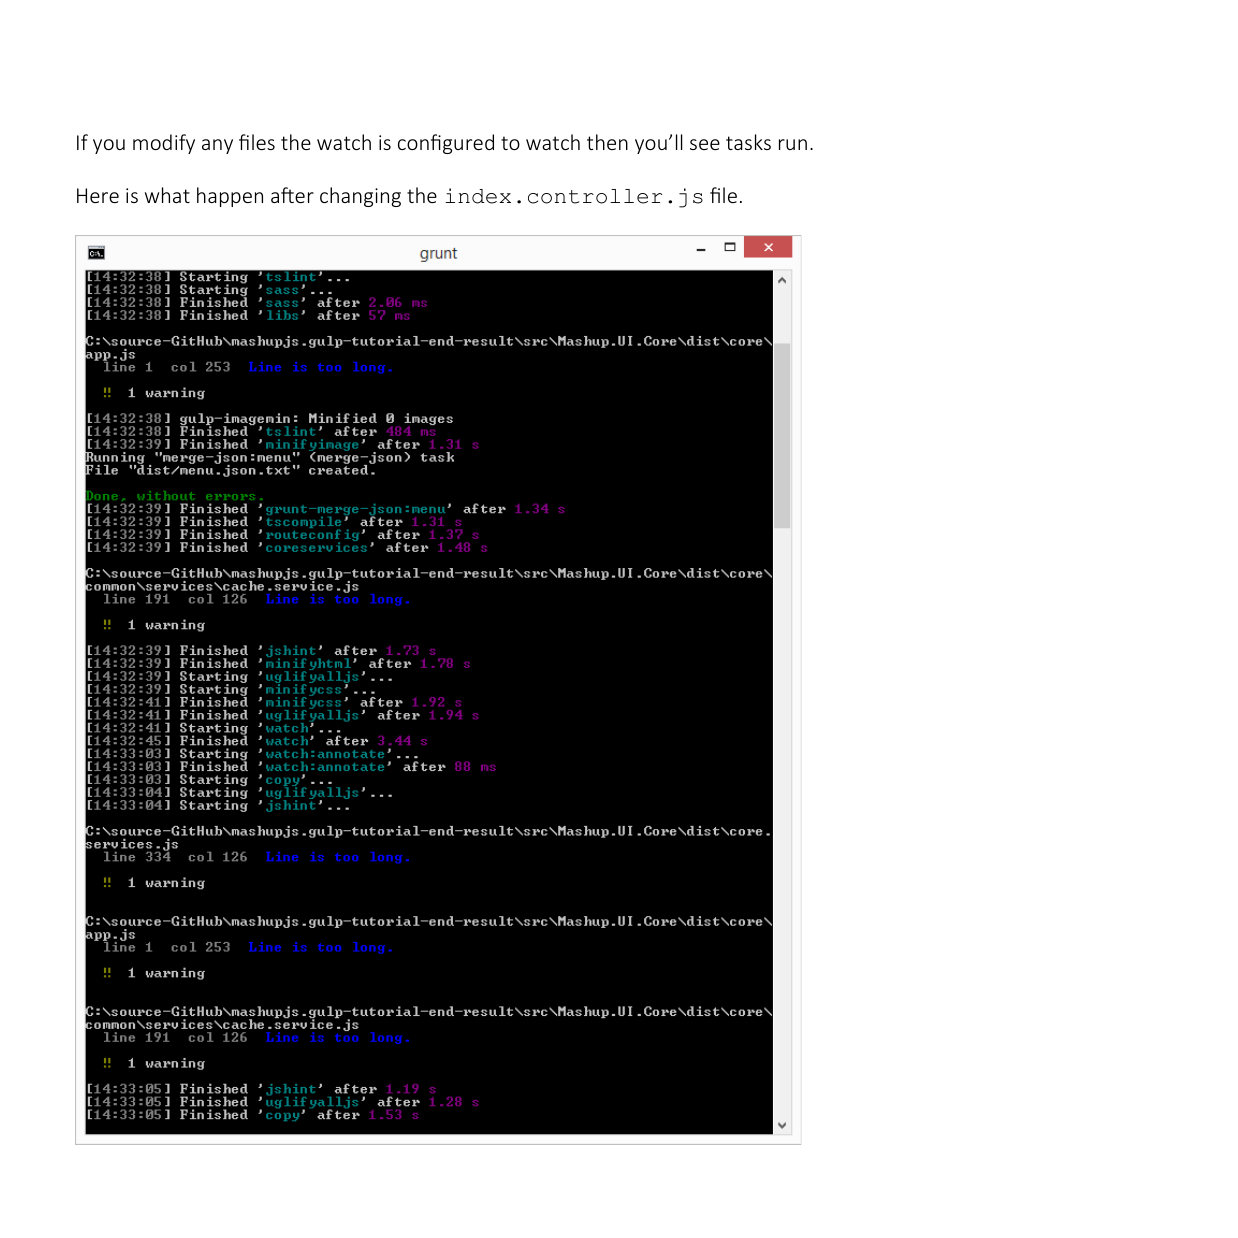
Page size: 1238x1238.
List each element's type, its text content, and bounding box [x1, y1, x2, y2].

text If you modify any files the watch is configured to watch then you’ll see tasks run. [75, 128, 1162, 156]
text Here is what happen after changing the index.controller.js file. [75, 181, 1162, 210]
picture [75, 235, 802, 1145]
